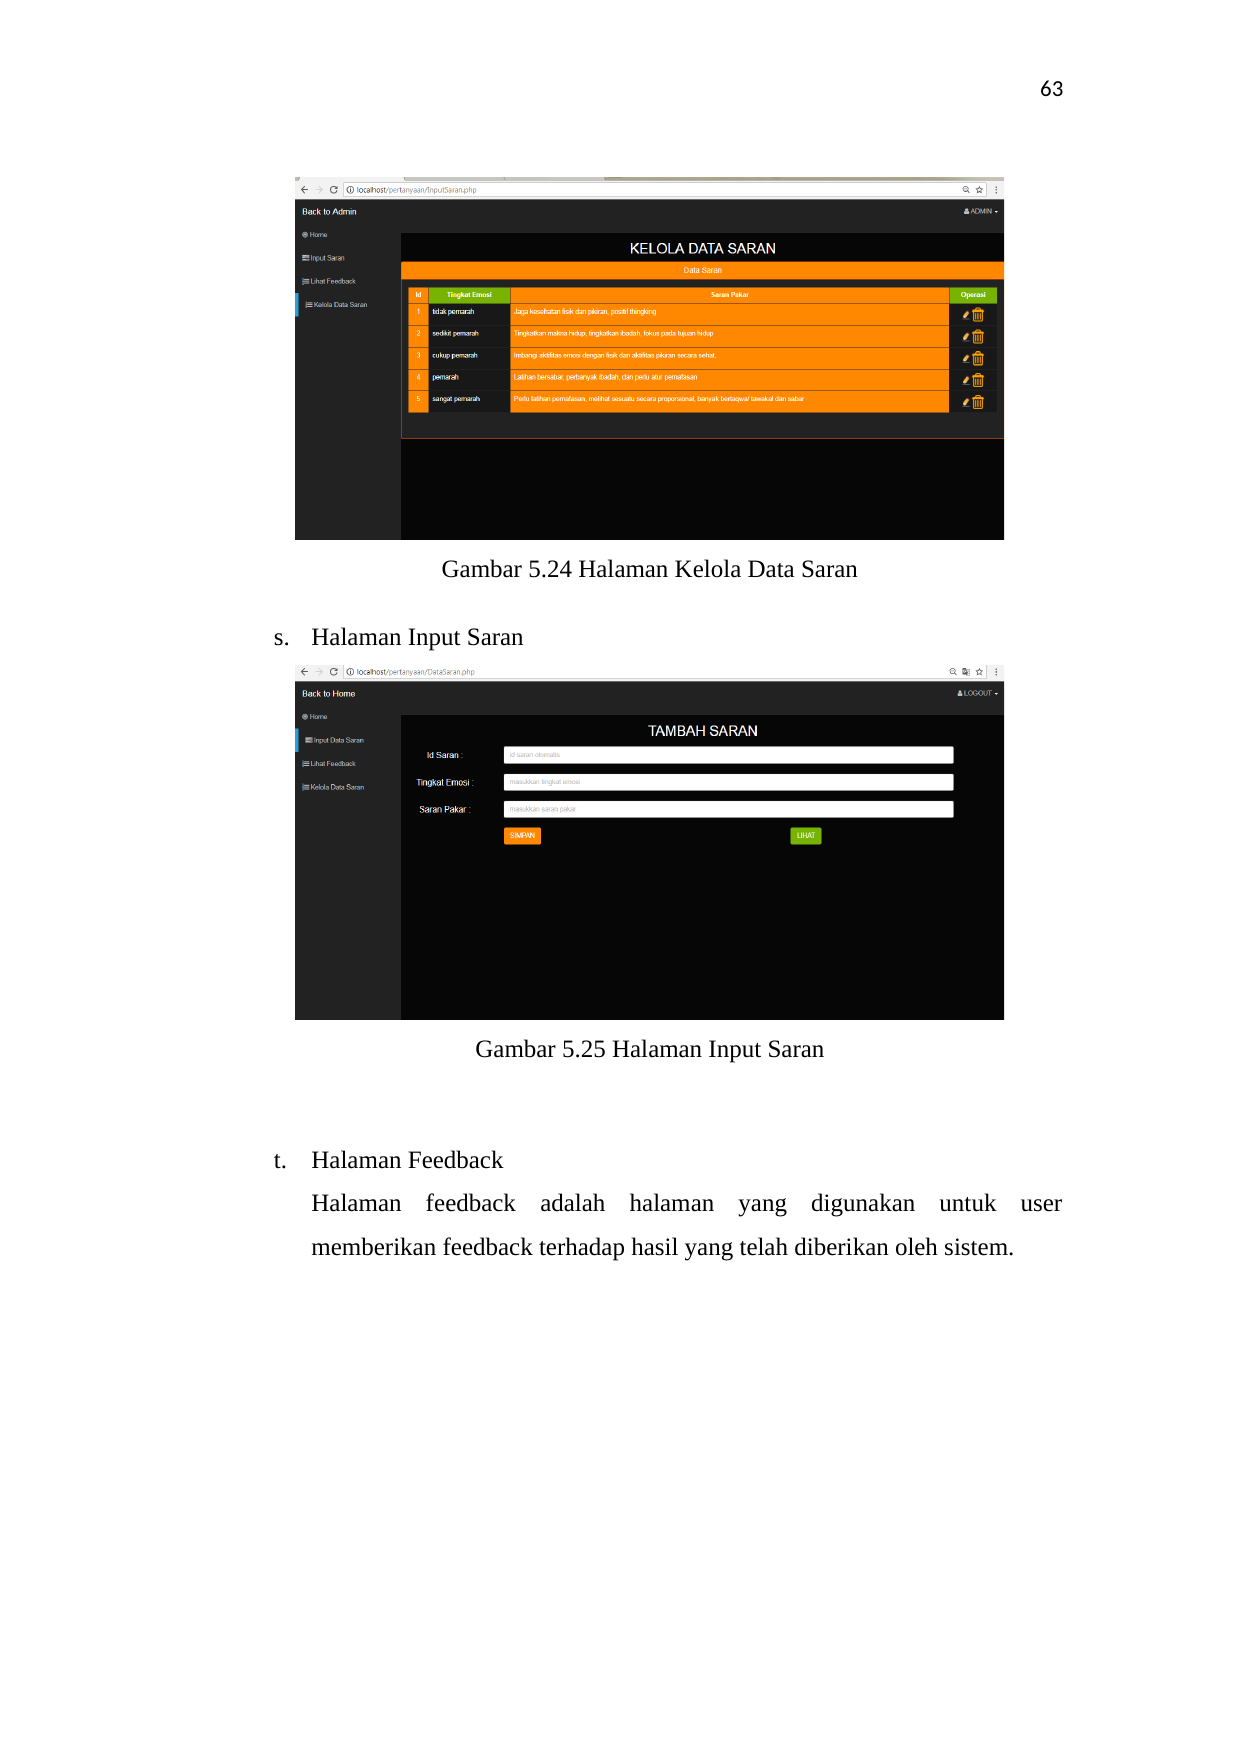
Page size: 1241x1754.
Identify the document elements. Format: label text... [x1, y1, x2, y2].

list Halaman Input Saran [274, 622, 1063, 651]
text Gambar 5.25 Halaman Input Saran [236, 1034, 1063, 1063]
list Halaman Feedback [274, 1145, 1063, 1174]
list Halaman feedback adalah halaman yang digunakan untuk user memberikan feedback terhadap hasil yang telah diberikan oleh sistem. [311, 1188, 1063, 1260]
picture [295, 665, 1005, 1020]
text Gambar 5.24 Halaman Kelola Data Saran [236, 554, 1063, 583]
picture [295, 177, 1005, 540]
